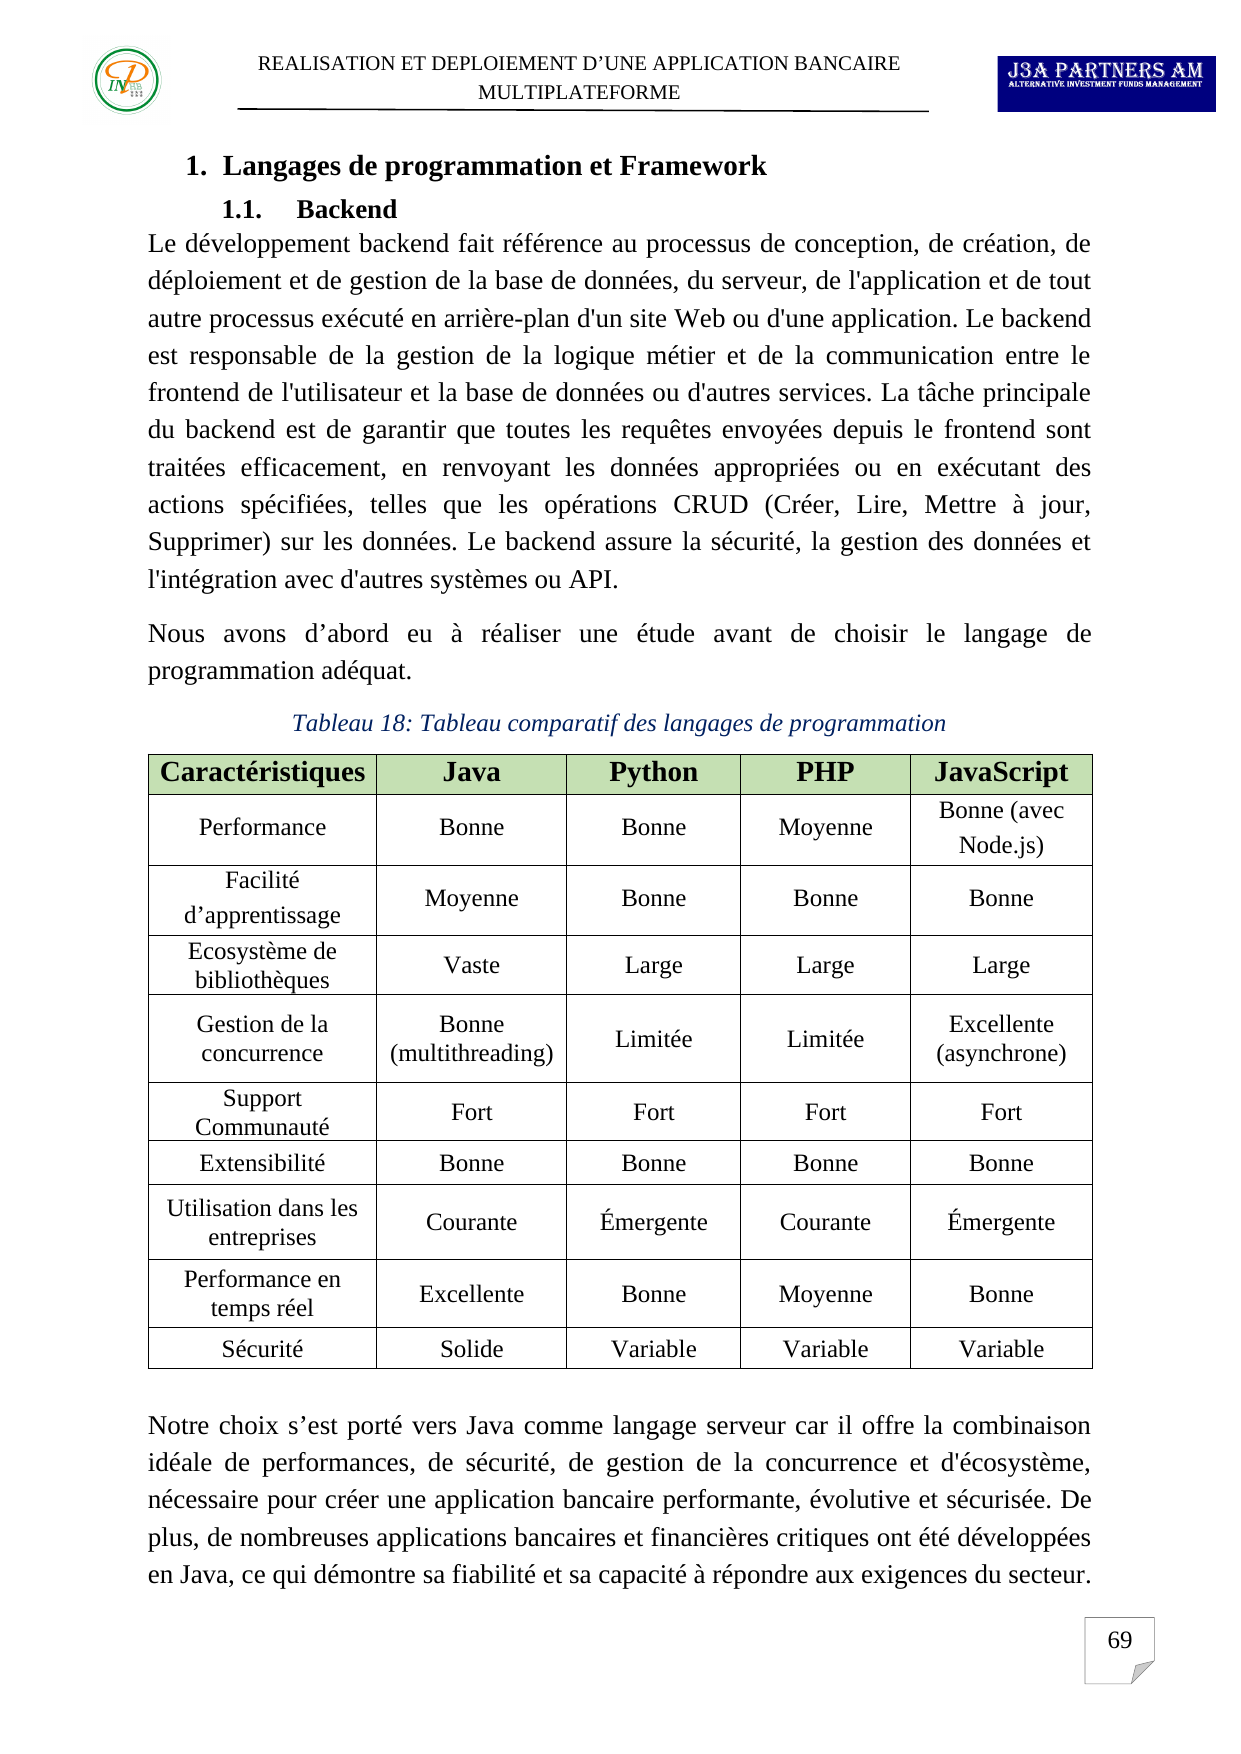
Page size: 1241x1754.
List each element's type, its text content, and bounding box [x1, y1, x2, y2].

table_cell Bonne [741, 1141, 910, 1184]
table_header Caractéristiques [149, 755, 376, 794]
table_cell Bonne [911, 1141, 1092, 1184]
table_header PHP [741, 755, 910, 794]
table_cell Limitée [741, 995, 910, 1082]
table_cell Bonne [911, 866, 1092, 935]
table_cell Large [911, 936, 1092, 993]
table_cell Émergente [911, 1185, 1092, 1258]
table_cell Support Communauté [149, 1083, 376, 1140]
picture [81, 35, 172, 125]
table_cell Limitée [567, 995, 740, 1082]
table_cell Variable [911, 1328, 1092, 1368]
text Tableau 18: Tableau comparatif des langages de programmation [148, 708, 1093, 737]
table_cell Excellente [377, 1260, 566, 1327]
table_cell Facilité d’apprentissage [149, 866, 376, 935]
table_cell Courante [377, 1185, 566, 1258]
table_cell Large [741, 936, 910, 993]
table_cell Extensibilité [149, 1141, 376, 1184]
table_cell Performance en temps réel [149, 1260, 376, 1327]
text Le développement backend fait référence au processus de conception, de création, de déploiement et de gestion de la base de données, du serveur, de l'application et de tout autre processus exécuté en arrière-plan d'un site Web ou d'une application. Le backend est responsable de la gestion de la logique métier et de la communication entre le frontend de l'utilisateur et la base de données ou d'autres services. La tâche principale du backend est de garantir que toutes les requêtes envoyées depuis le frontend sont traitées efficacement, en renvoyant les données appropriées ou en exécutant des actions spécifiées, telles que les opérations CRUD (Créer, Lire, Mettre à jour, Supprimer) sur les données. Le backend assure la sécurité, la gestion des données et l'intégration avec d'autres systèmes ou API. [148, 227, 1093, 594]
table_cell Bonne [567, 795, 740, 864]
table_cell Fort [741, 1083, 910, 1140]
table_cell Fort [377, 1083, 566, 1140]
table_header Java [377, 755, 566, 794]
table_cell Solide [377, 1328, 566, 1368]
subtitle Backend [221, 194, 1093, 225]
table_cell Vaste [377, 936, 566, 993]
table_cell Bonne [741, 866, 910, 935]
table_cell Bonne (multithreading) [377, 995, 566, 1082]
table_header Python [567, 755, 740, 794]
table_cell Large [567, 936, 740, 993]
table_cell Sécurité [149, 1328, 376, 1368]
table_cell Moyenne [741, 1260, 910, 1327]
table_cell Variable [741, 1328, 910, 1368]
table_cell Excellente (asynchrone) [911, 995, 1092, 1082]
table_cell Émergente [567, 1185, 740, 1258]
picture [997, 56, 1216, 112]
table_cell Courante [741, 1185, 910, 1258]
table_cell Performance [149, 795, 376, 864]
table_cell Moyenne [741, 795, 910, 864]
table_cell Bonne [567, 1260, 740, 1327]
table_cell Bonne (avec Node.js) [911, 795, 1092, 864]
table_cell Moyenne [377, 866, 566, 935]
subtitle Langages de programmation et Framework [185, 148, 1093, 181]
table_cell Utilisation dans les entreprises [149, 1185, 376, 1258]
table_cell Bonne [377, 1141, 566, 1184]
table_cell Variable [567, 1328, 740, 1368]
table_cell Bonne [567, 1141, 740, 1184]
table_cell Gestion de la concurrence [149, 995, 376, 1082]
table_cell Bonne [377, 795, 566, 864]
table_header JavaScript [911, 755, 1092, 794]
table_cell Fort [911, 1083, 1092, 1140]
table_cell Ecosystème de bibliothèques [149, 936, 376, 993]
table_cell Bonne [567, 866, 740, 935]
text Nous avons d’abord eu à réaliser une étude avant de choisir le langage de programmation adéquat. [148, 617, 1093, 685]
table_cell Bonne [911, 1260, 1092, 1327]
text Notre choix s’est porté vers Java comme langage serveur car il offre la combinaison idéale de performances, de sécurité, de gestion de la concurrence et d'écosystème, nécessaire pour créer une application bancaire performante, évolutive et sécurisée. De plus, de nombreuses applications bancaires et financières critiques ont été développées en Java, ce qui démontre sa fiabilité et sa capacité à répondre aux exigences du secteur. [148, 1409, 1093, 1589]
table_cell Fort [567, 1083, 740, 1140]
